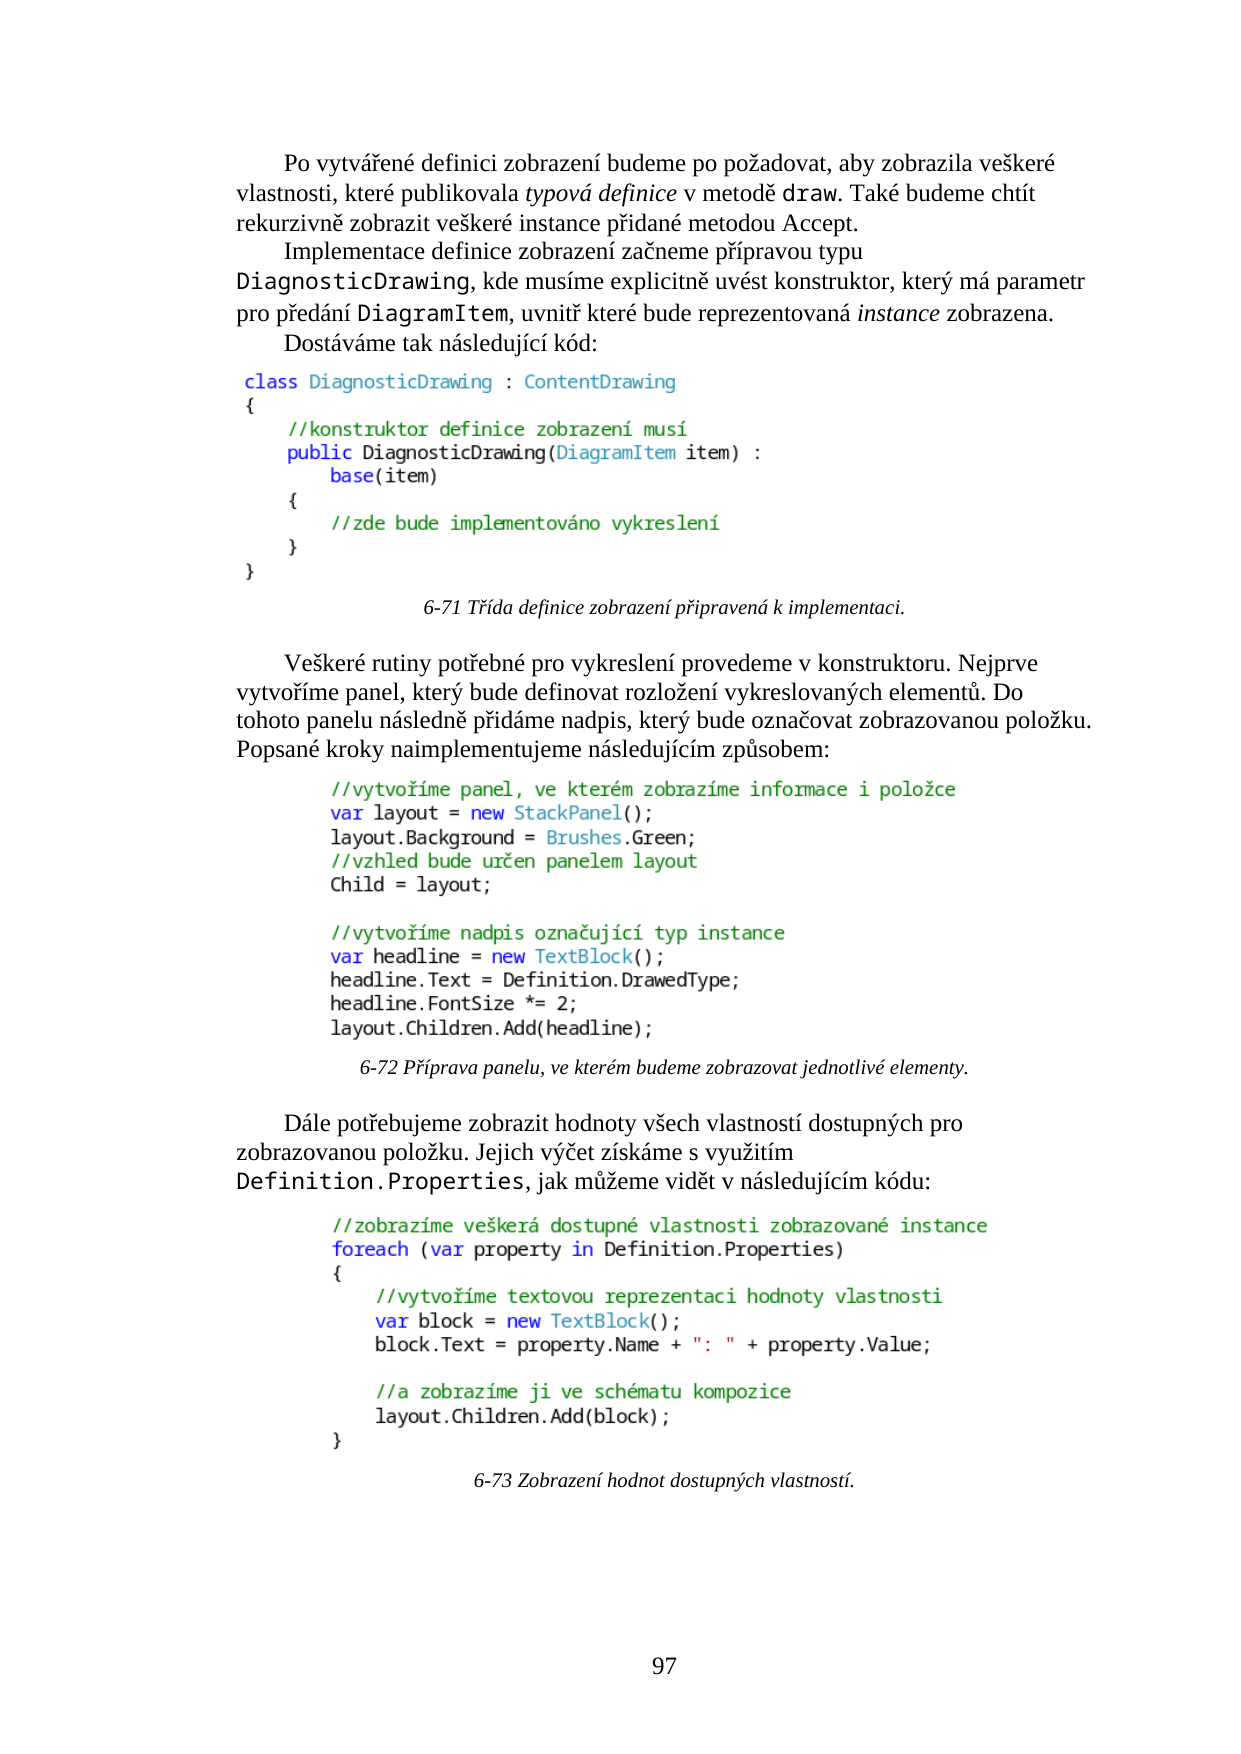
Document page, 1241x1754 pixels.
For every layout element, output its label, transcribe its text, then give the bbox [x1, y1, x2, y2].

text Dále potřebujeme zobrazit hodnoty všech vlastností dostupných pro zobrazovanou položku. Jejich výčet získáme s využitím Definition.Properties, jak můžeme vidět v následujícím kódu: [236, 1108, 1092, 1197]
text Implementace definice zobrazení začneme přípravou typu DiagnosticDrawing, kde musíme explicitně uvést konstruktor, který má parametr pro předání DiagramItem, uvnitř které bude reprezentovaná instance zobrazena. [236, 236, 1092, 328]
text Dostáváme tak následující kód: [236, 328, 1092, 356]
text Veškeré rutiny potřebné pro vykreslení provedeme v konstruktoru. Nejprve vytvoříme panel, který bude definovat rozložení vykreslovaných elementů. Do tohoto panelu následně přidáme nadpis, který bude označovat zobrazovanou položku. Popsané kroky naimplementujeme následujícím způsobem: [236, 648, 1092, 763]
text Po vytvářené definici zobrazení budeme po požadovat, aby zobrazila veškeré vlastnosti, které publikovala typová definice v metodě draw. Také budeme chtít rekurzivně zobrazit veškeré instance přidané metodou Accept. [236, 148, 1092, 236]
